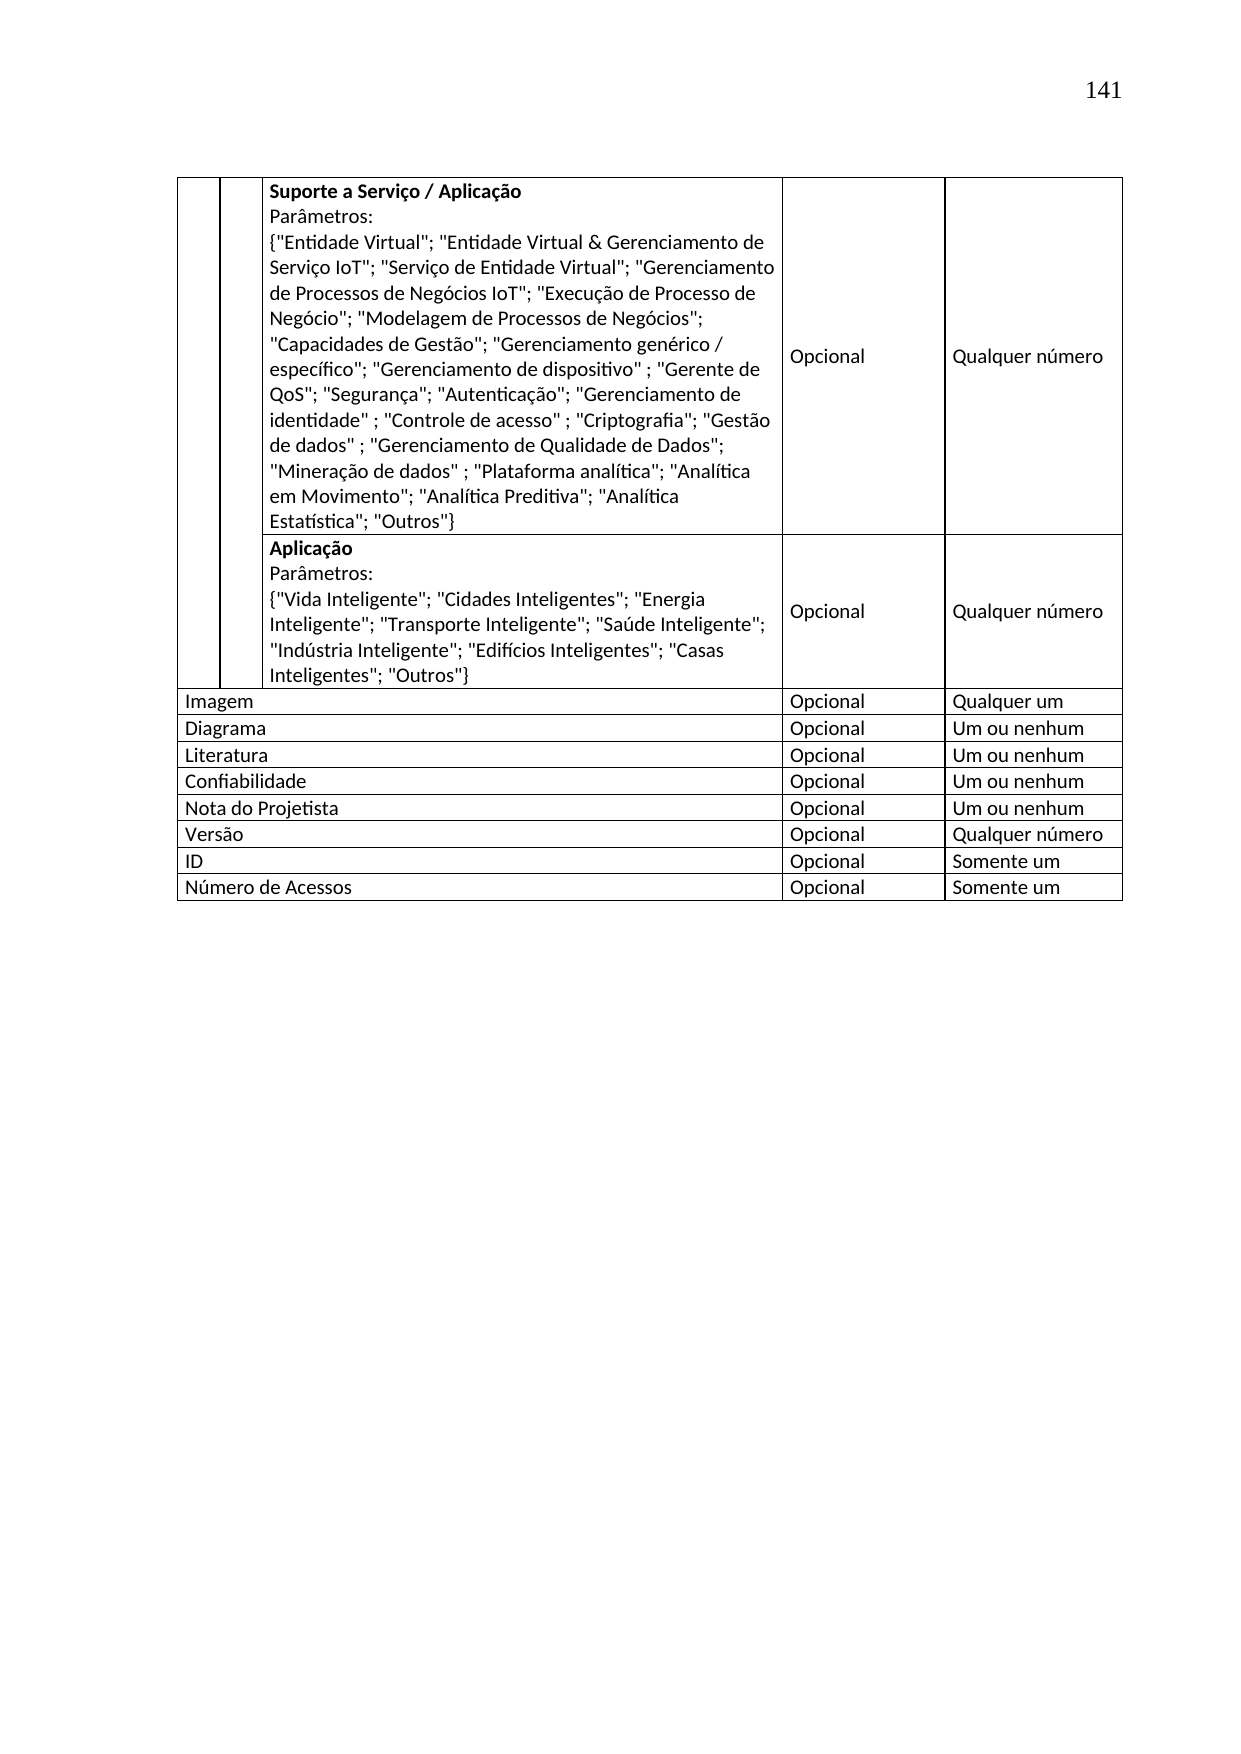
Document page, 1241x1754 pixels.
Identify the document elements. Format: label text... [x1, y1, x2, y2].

table_cell Opcional [783, 715, 944, 741]
table_cell Literatura [178, 742, 782, 767]
table_cell Aplicação Parâmetros: {"Vida Inteligente"; "Cidades Inteligentes"; "Energia Inteligente"; "Transporte Inteligente"; "Saúde Inteligente"; "Indústria Inteligente"; "Edifícios Inteligentes"; "Casas Inteligentes"; "Outros"} [263, 535, 782, 688]
table_cell Opcional [783, 795, 944, 820]
table_cell Um ou nenhum [946, 768, 1122, 794]
table_cell Opcional [783, 821, 944, 847]
table_cell Opcional [783, 848, 944, 873]
table_cell Somente um [946, 848, 1122, 873]
table_cell Um ou nenhum [946, 742, 1122, 767]
table_cell Opcional [783, 178, 944, 534]
table_cell Qualquer número [946, 535, 1122, 688]
table_cell Versão [178, 821, 782, 847]
table_cell Confiabilidade [178, 768, 782, 794]
table_cell Opcional [783, 742, 944, 767]
table_cell Opcional [783, 768, 944, 794]
table_cell Nota do Projetista [178, 795, 782, 820]
table_cell Suporte a Serviço / Aplicação Parâmetros: {"Entidade Virtual"; "Entidade Virtual & Gerenciamento de Serviço IoT"; "Serviço de Entidade Virtual"; "Gerenciamento de Processos de Negócios IoT"; "Execução de Processo de Negócio"; "Modelagem de Processos de Negócios"; "Capacidades de Gestão"; "Gerenciamento genérico / específico"; "Gerenciamento de dispositivo" ; "Gerente de QoS"; "Segurança"; "Autenticação"; "Gerenciamento de identidade" ; "Controle de acesso" ; "Criptografia"; "Gestão de dados" ; "Gerenciamento de Qualidade de Dados"; "Mineração de dados" ; "Plataforma analítica"; "Analítica em Movimento"; "Analítica Preditiva"; "Analítica Estatística"; "Outros"} [263, 178, 782, 534]
table_cell Diagrama [178, 715, 782, 741]
table_cell Um ou nenhum [946, 795, 1122, 820]
table_cell Qualquer um [946, 689, 1122, 714]
table_cell Opcional [783, 535, 944, 688]
table_cell Qualquer número [946, 178, 1122, 534]
table_cell Somente um [946, 874, 1122, 900]
table_cell Imagem [178, 689, 782, 714]
table_cell Opcional [783, 689, 944, 714]
table_cell Um ou nenhum [946, 715, 1122, 741]
table_cell ID [178, 848, 782, 873]
table_cell Qualquer número [946, 821, 1122, 847]
table_cell Número de Acessos [178, 874, 782, 900]
table_cell Opcional [783, 874, 944, 900]
